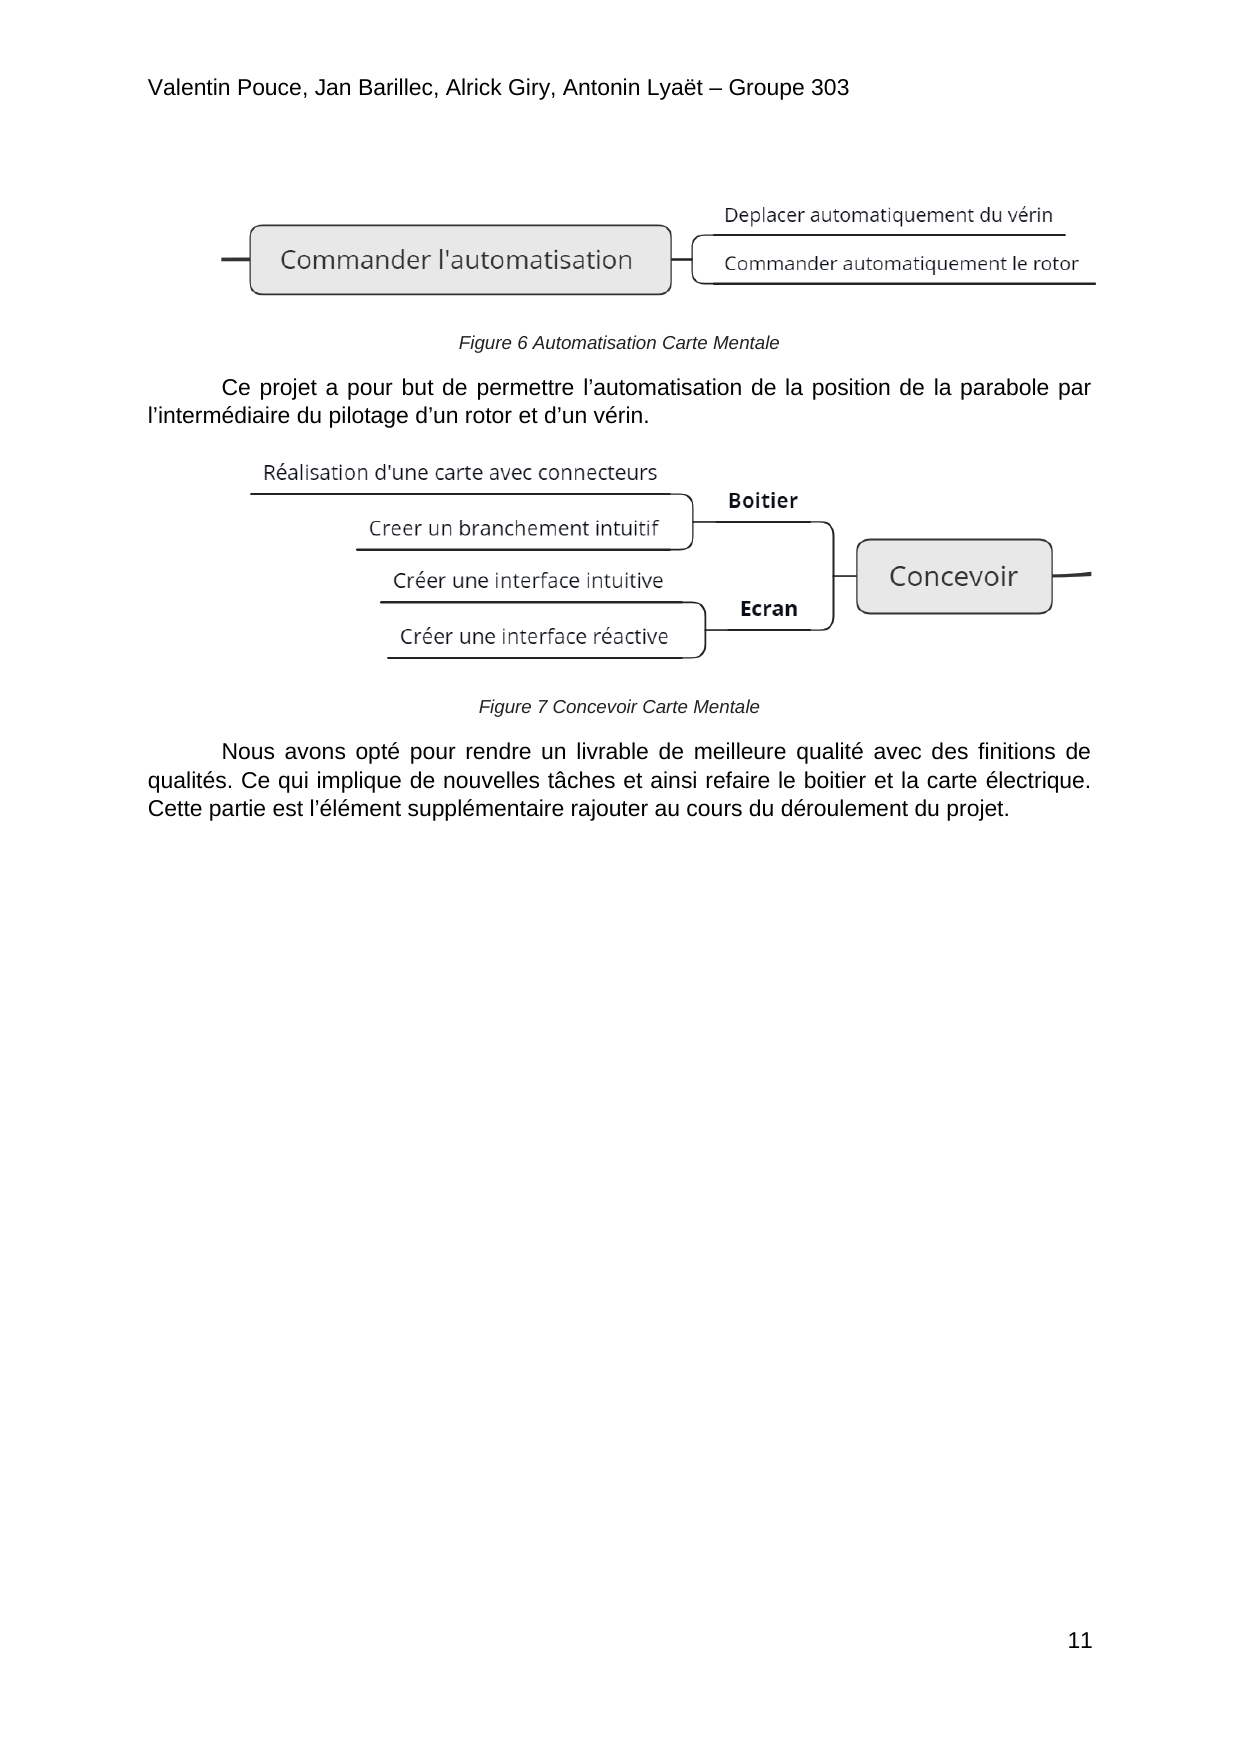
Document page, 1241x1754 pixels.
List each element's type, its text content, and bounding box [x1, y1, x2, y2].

text Nous avons opté pour rendre un livrable de meilleure qualité avec des finitions de qualités. Ce qui implique de nouvelles tâches et ainsi refaire le boitier et la carte électrique. Cette partie est l’élément supplémentaire rajouter au cours du déroulement du projet. [148, 738, 1093, 822]
picture [221, 192, 1117, 313]
picture [222, 447, 1092, 678]
text Ce projet a pour but de permettre l’automatisation de la position de la parabole par l’intermédiaire du pilotage d’un rotor et d’un vérin. [148, 374, 1093, 429]
